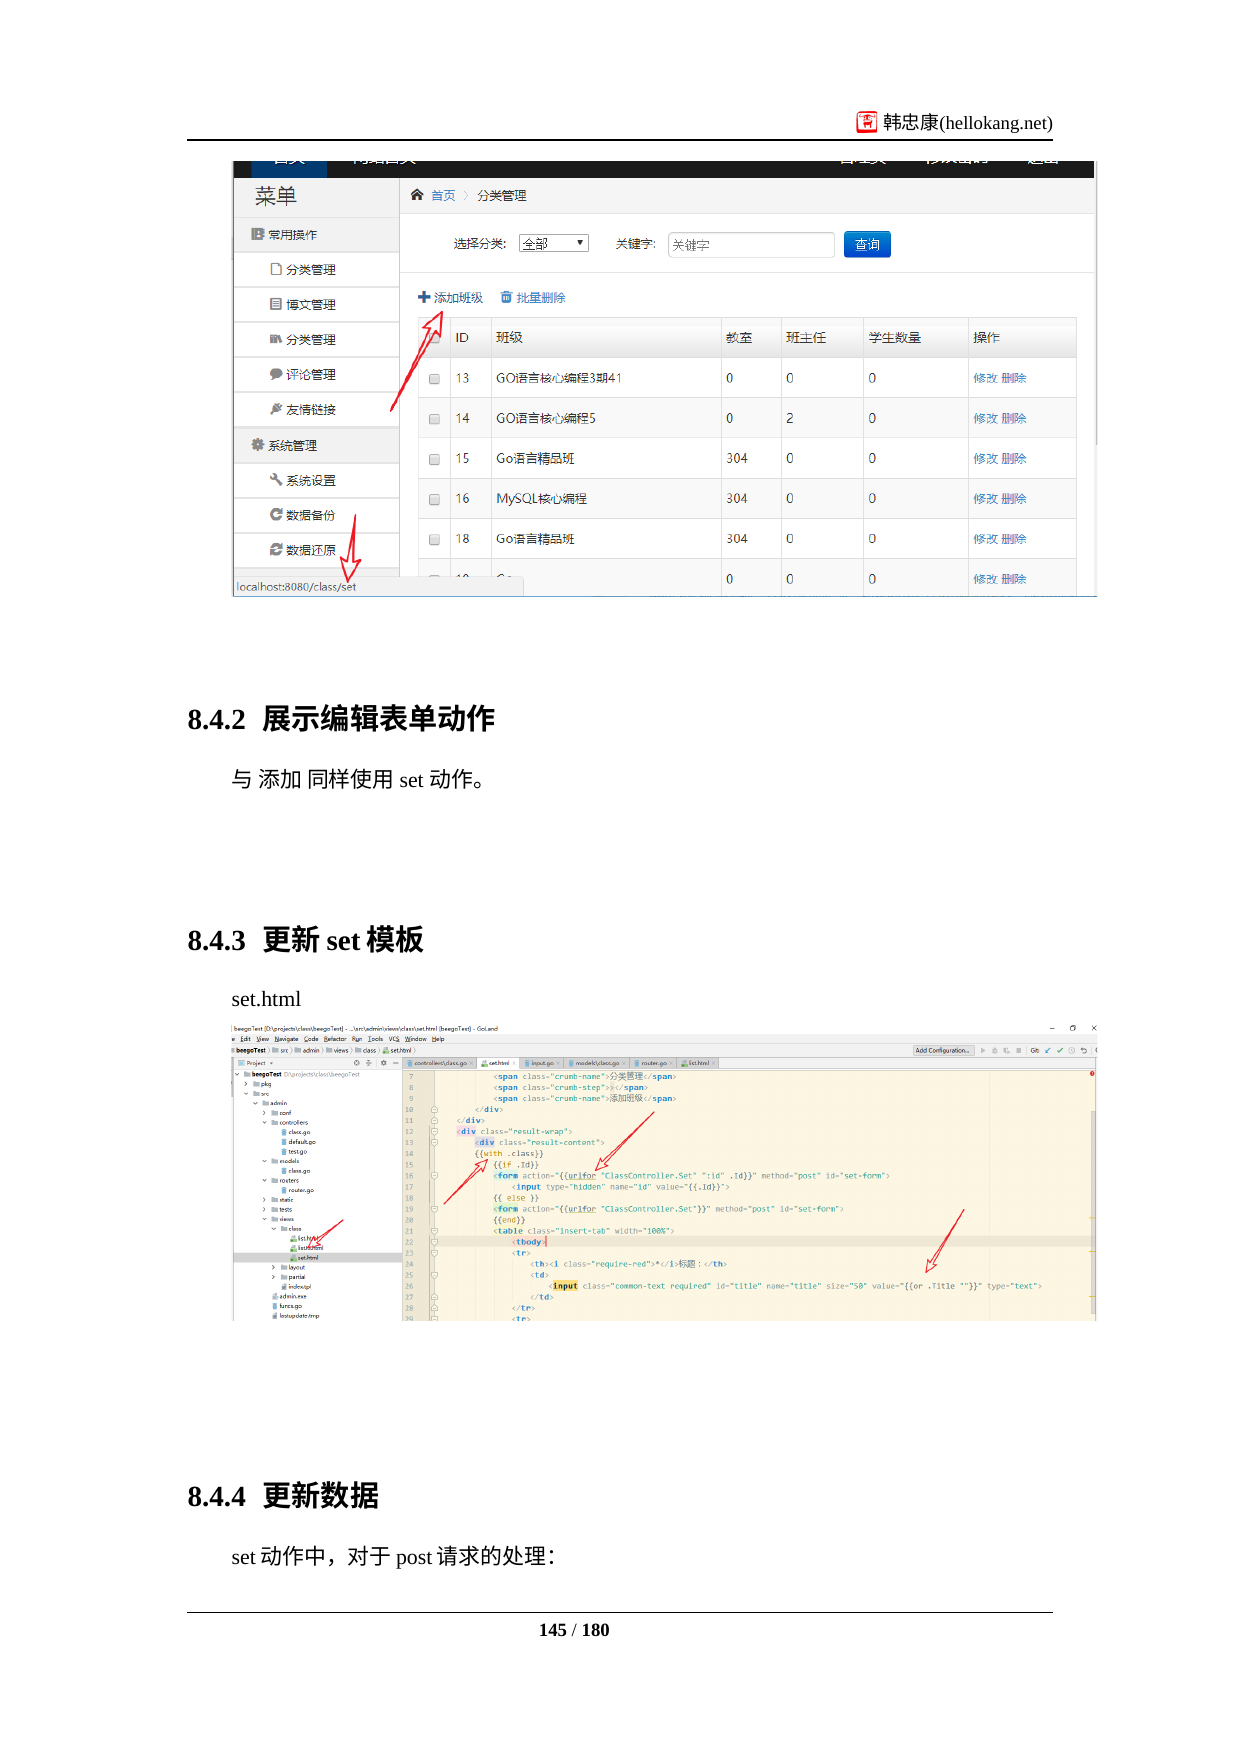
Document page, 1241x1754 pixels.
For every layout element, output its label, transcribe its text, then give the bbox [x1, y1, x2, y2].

subtitle 更新set模板 [187, 905, 1053, 970]
subtitle 更新数据 [187, 1461, 1053, 1526]
text set动作中，对于post请求的处理： [187, 1539, 1053, 1571]
picture [231, 161, 1098, 597]
text 与 添加 同样使用 set 动作。 [187, 762, 1053, 794]
picture [856, 111, 878, 133]
text set.html [187, 982, 1053, 1015]
subtitle 展示编辑表单动作 [187, 684, 1053, 749]
picture [231, 1025, 1098, 1321]
